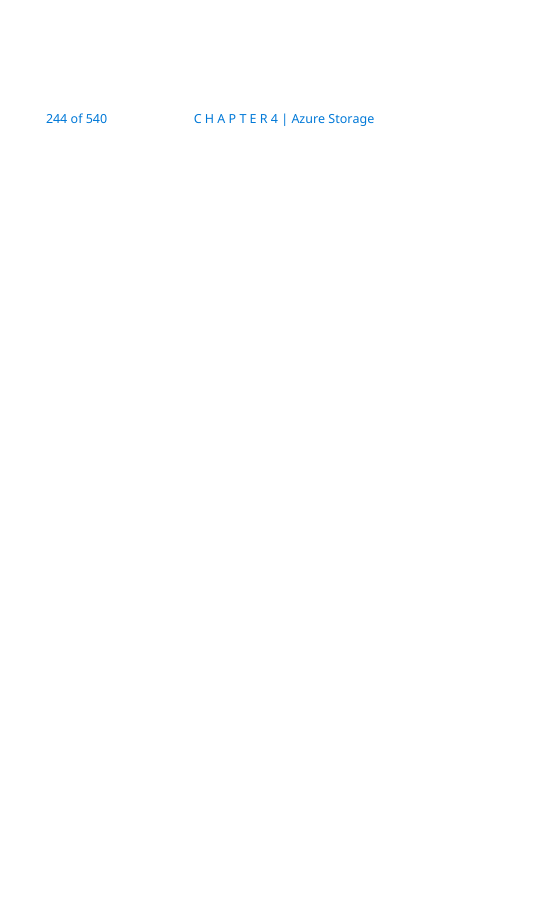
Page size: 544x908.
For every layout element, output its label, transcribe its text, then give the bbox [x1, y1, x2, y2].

text 244 of 540 C H A P T E R 4 | Azure Storage [46, 110, 493, 127]
